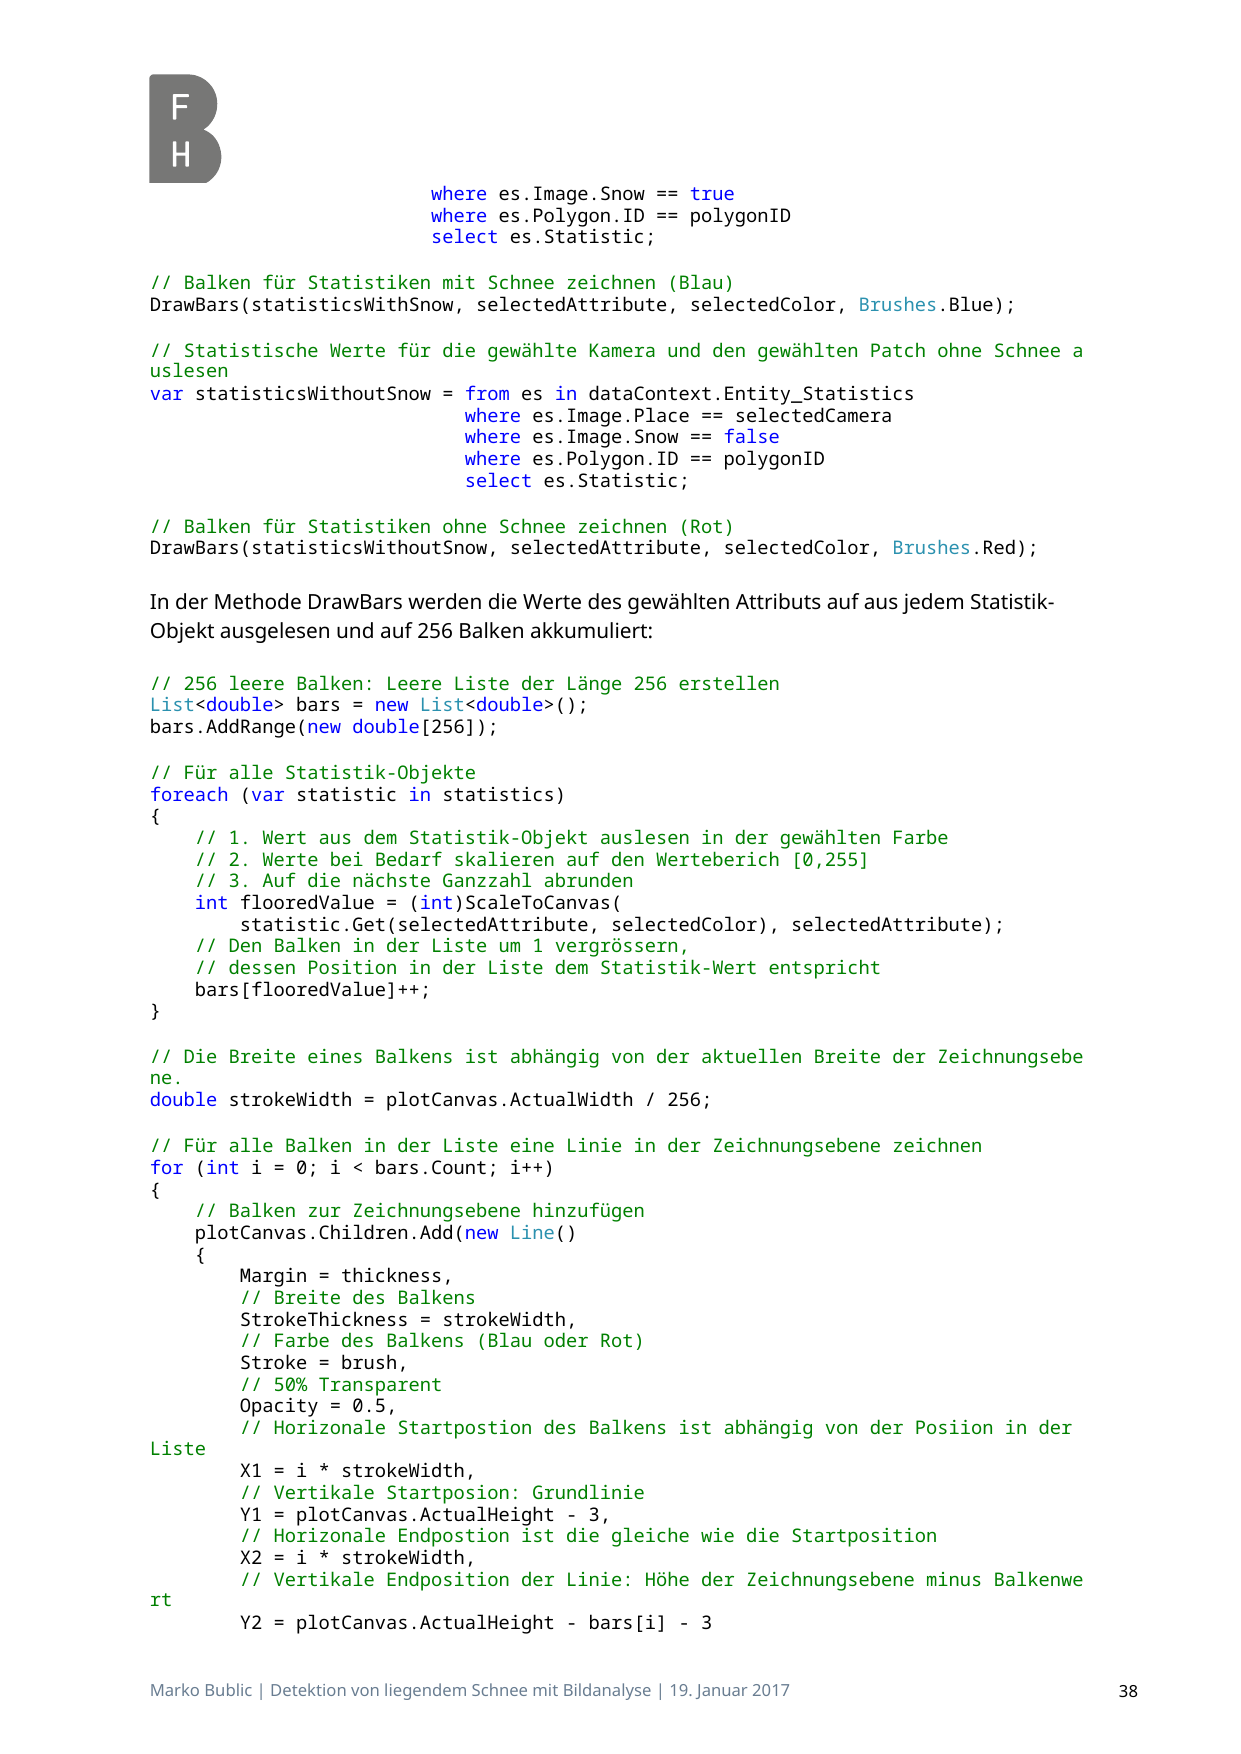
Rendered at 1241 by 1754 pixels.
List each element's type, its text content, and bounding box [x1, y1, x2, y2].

text In der Methode DrawBars werden die Werte des gewählten Attributs auf aus jedem Statistik-Objekt ausgelesen und auf 256 Balken akkumuliert: [149, 587, 1093, 644]
